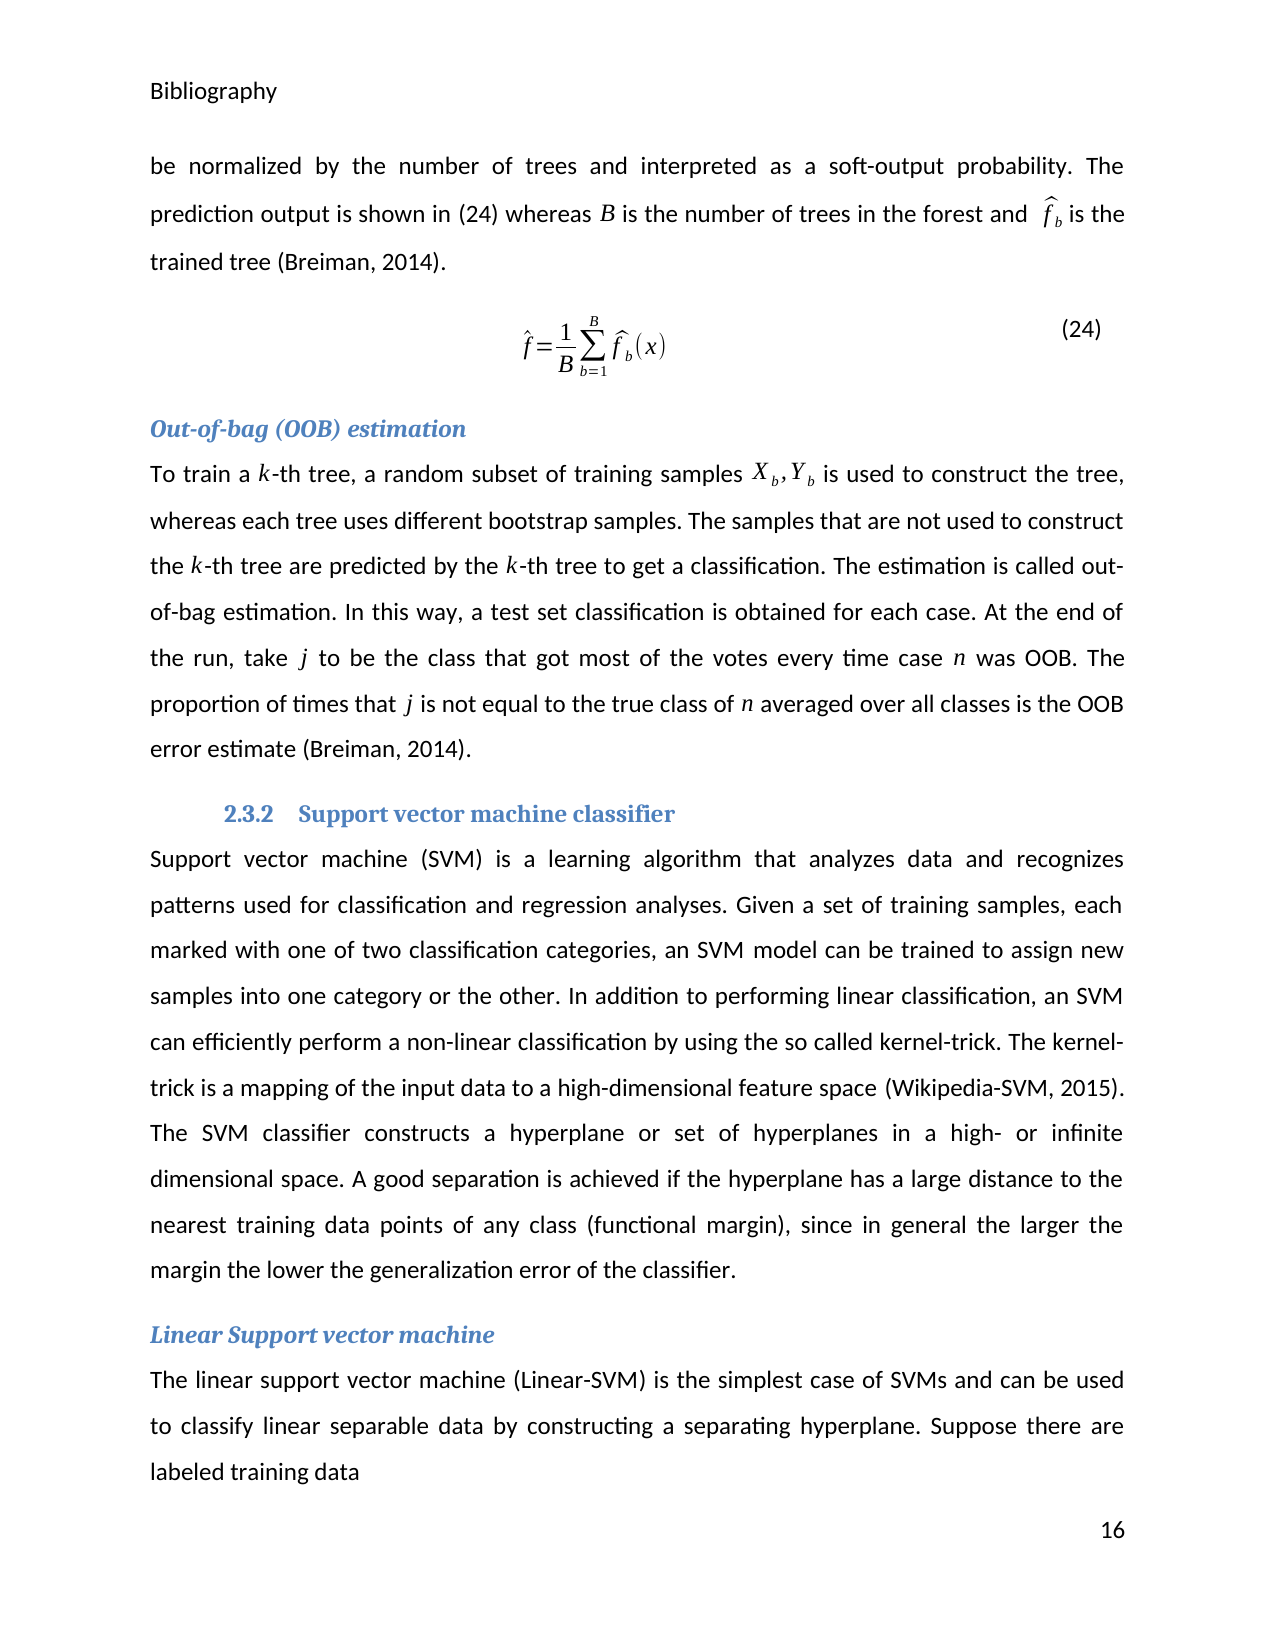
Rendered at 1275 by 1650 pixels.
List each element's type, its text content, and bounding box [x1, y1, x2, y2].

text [150, 150, 1125, 277]
table_header [139, 313, 1050, 394]
subtitle Linear Support vector machine [150, 1321, 1125, 1350]
text To train a -th tree, a random subset of training samples is used to construct the tree, whereas each tree uses different bootstrap samples. The samples that are not used to construct the -th tree are predicted by the -th tree to get a classification. The estimation is called out-of-bag estimation. In this way, a test set classification is obtained for each case. At the end of the run, take to be the class that got most of the votes every time case was OOB. The proportion of times that is not equal to the true class of averaged over all classes is the OOB error estimate . [150, 458, 1125, 764]
subtitle Out-of-bag (OOB) estimation [150, 415, 1125, 444]
text Support vector machine (SVM) is a learning algorithm that analyzes data and recognizes patterns used for classification and regression analyses. Given a set of training samples, each marked with one of two classification categories, an SVM model can be trained to assign new samples into one category or the other. In addition to performing linear classification, an SVM can efficiently perform a non-linear classification by using the so called kernel-trick. The kernel-trick is a mapping of the input data to a high-dimensional feature space . The SVM classifier constructs a hyperplane or set of hyperplanes in a high- or infinite dimensional space. A good separation is achieved if the hyperplane has a large distance to the nearest training data points of any class (functional margin), since in general the larger the margin the lower the generalization error of the classifier. [150, 843, 1125, 1285]
subtitle Support vector machine classifier [224, 800, 1125, 829]
text The linear support vector machine (Linear-SVM) is the simplest case of SVMs and can be used to classify linear separable data by constructing a separating hyperplane. Suppose there are labeled training data [150, 1364, 1125, 1486]
